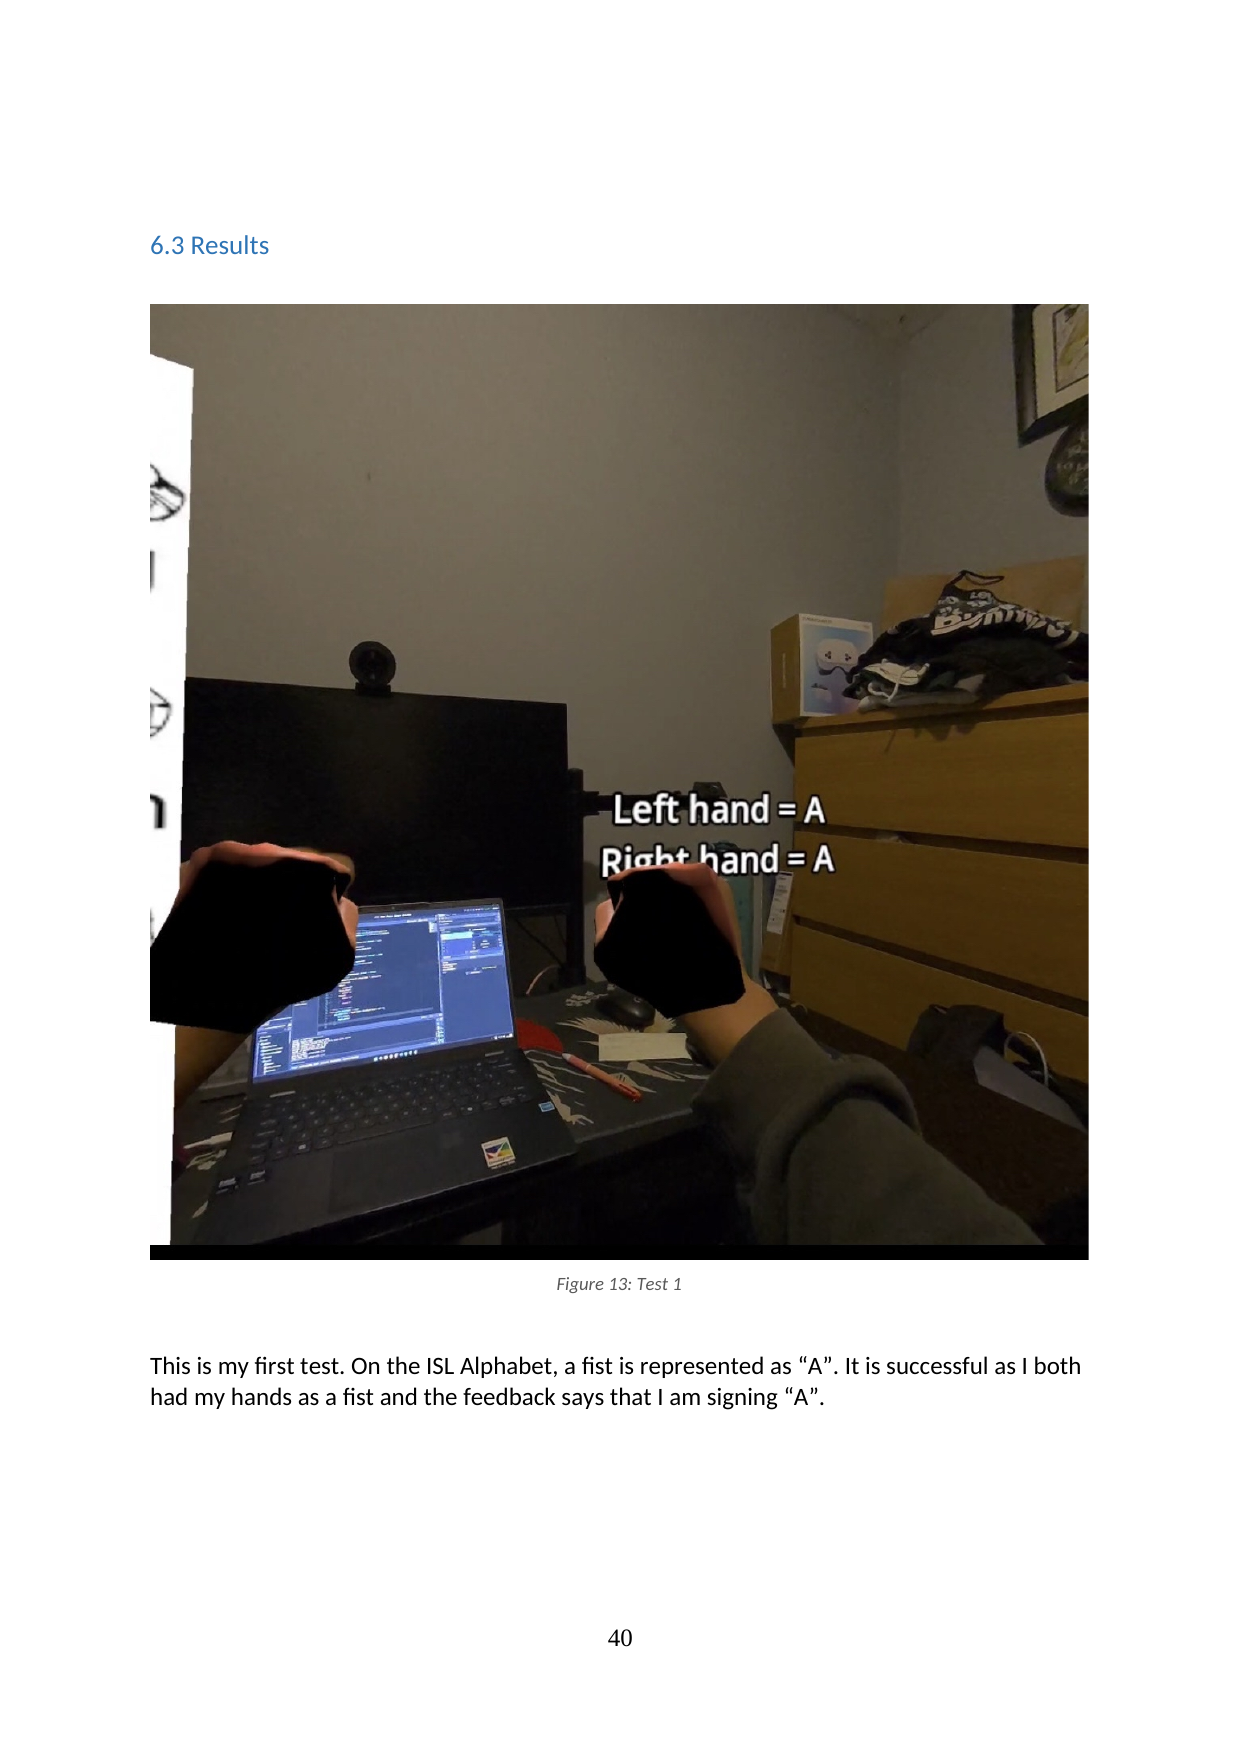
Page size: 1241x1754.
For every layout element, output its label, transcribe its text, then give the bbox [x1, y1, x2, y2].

picture [150, 304, 1089, 1260]
subtitle 6.3 Results [150, 228, 1090, 261]
text This is my first test. On the ISL Alphabet, a fist is represented as “A”. It is successful as I both had my hands as a fist and the feedback says that I am signing “A”. [150, 1350, 1090, 1411]
text Figure 13: Test 1 [150, 1272, 1090, 1294]
